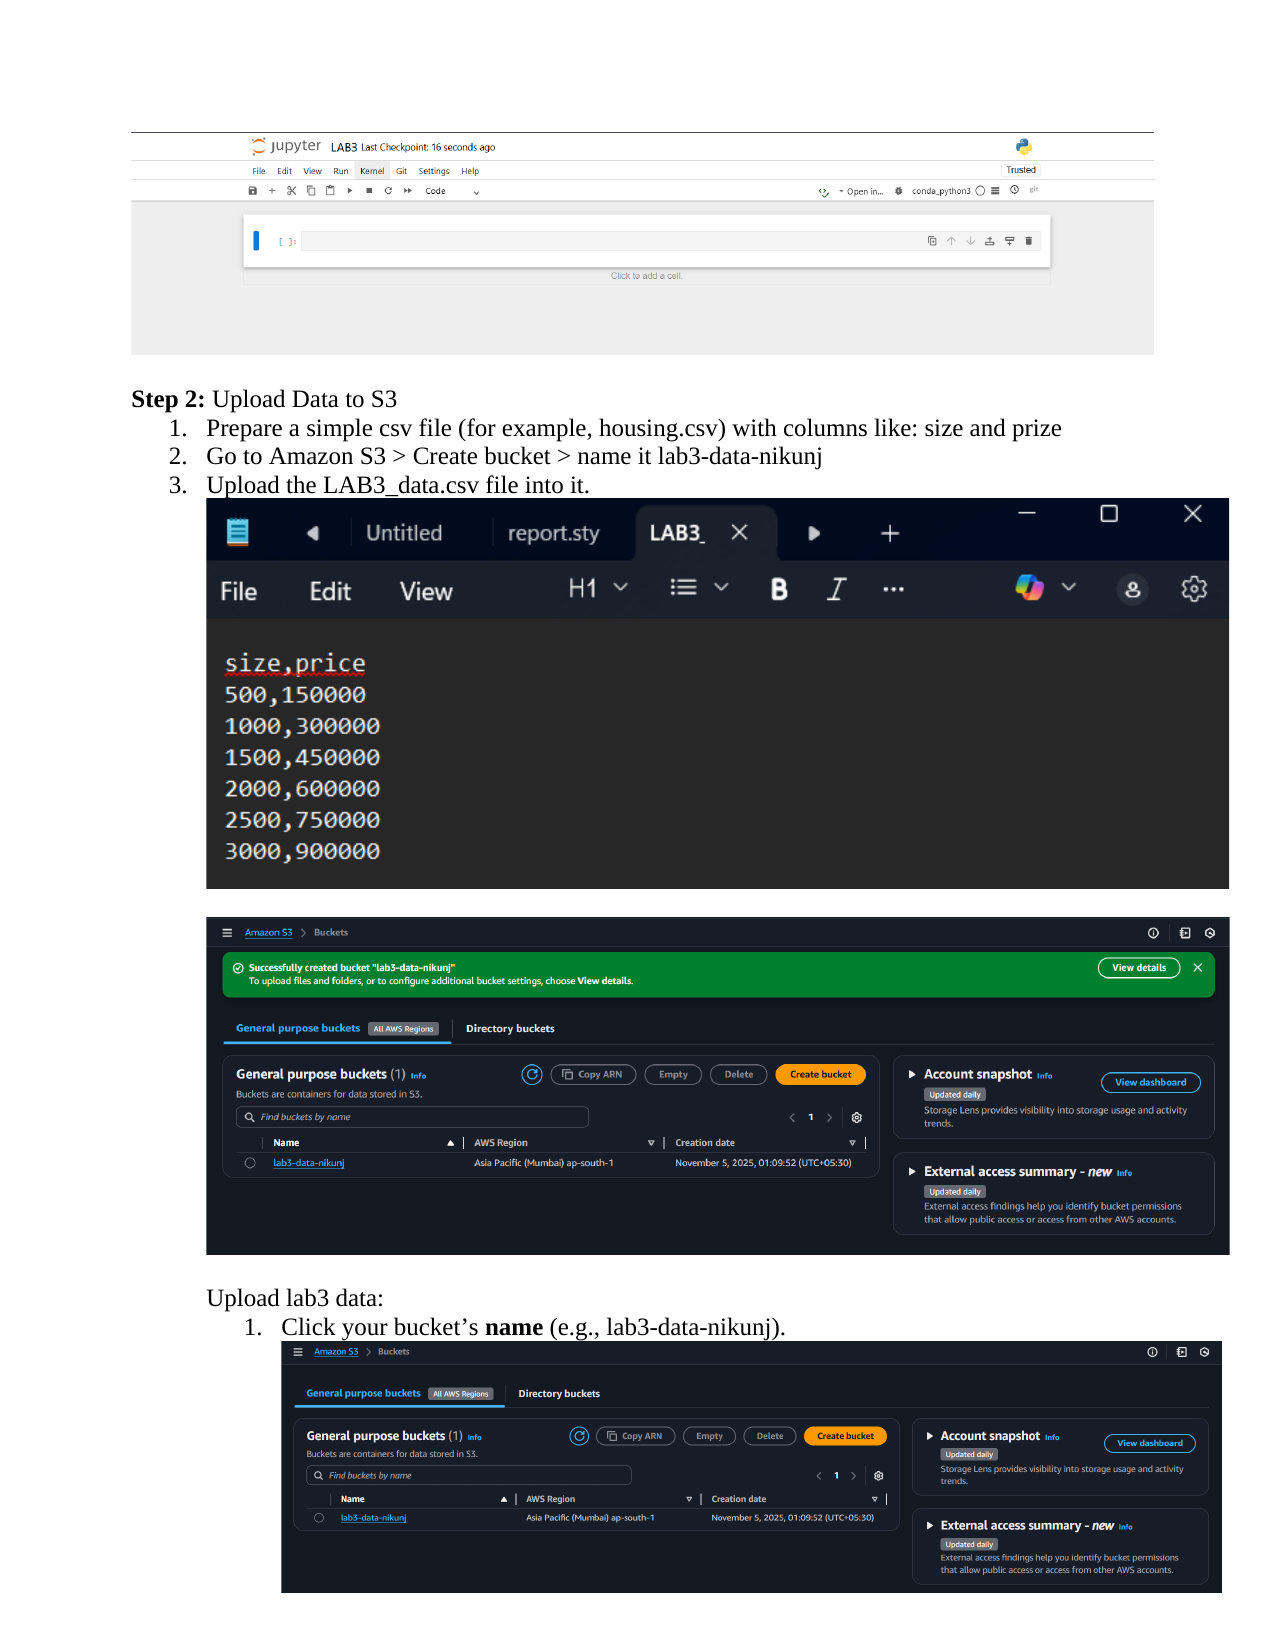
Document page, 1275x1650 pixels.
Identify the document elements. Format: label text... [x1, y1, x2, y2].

list Upload the LAB3_data.csv file into it. [169, 470, 1154, 499]
picture [281, 1341, 1222, 1593]
picture [131, 132, 1155, 355]
list Prepare a simple csv file (for example, housing.csv) with columns like: size and prize [169, 413, 1154, 441]
picture [206, 498, 1230, 889]
list Click your bucket’s name (e.g., lab3-data-nikunj). [244, 1312, 1154, 1341]
list Go to Amazon S3 > Create bucket > name it lab3-data-nikunj [169, 441, 1154, 470]
text Step 2: Upload Data to S3 [131, 384, 1154, 413]
picture [206, 917, 1230, 1255]
text Upload lab3 data: [206, 1283, 1154, 1312]
